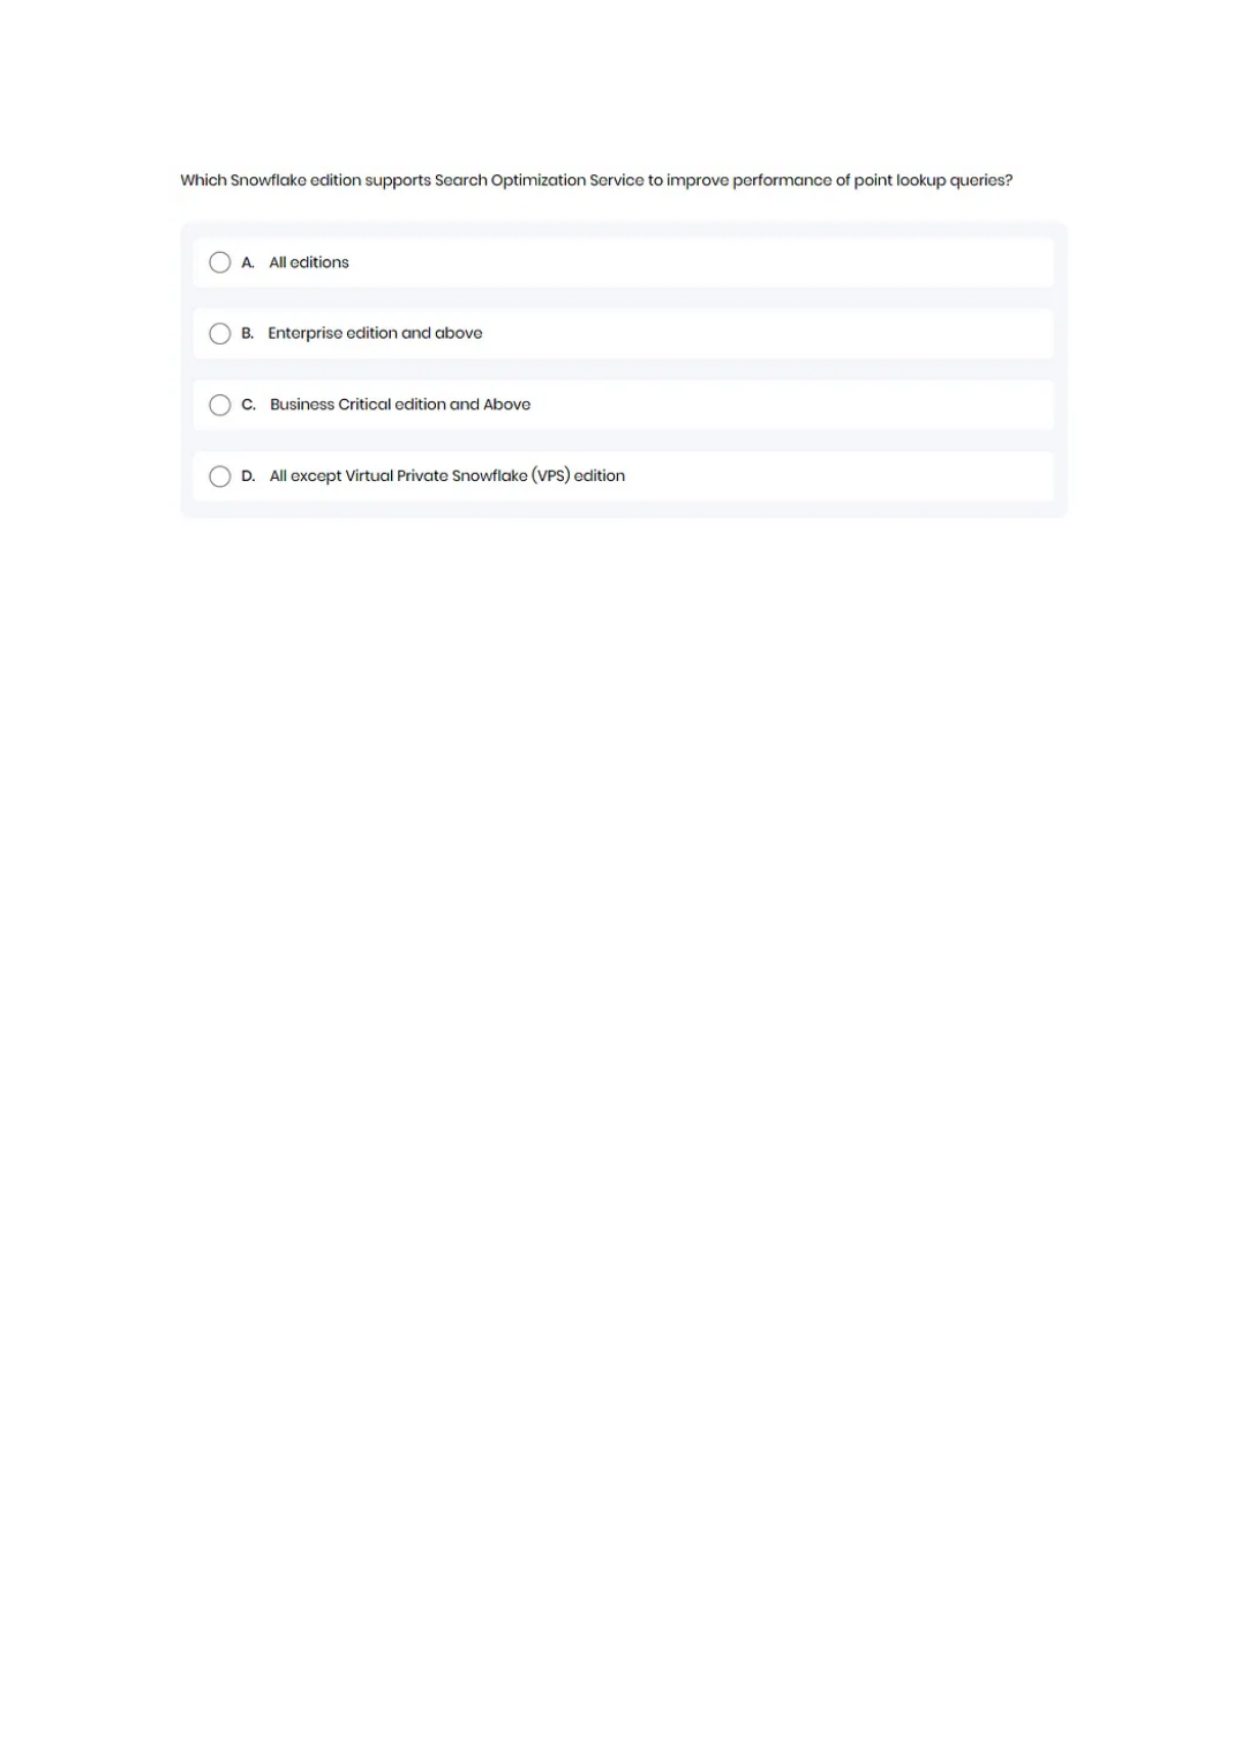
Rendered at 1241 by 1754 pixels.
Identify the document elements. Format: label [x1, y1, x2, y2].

picture [150, 150, 1091, 539]
